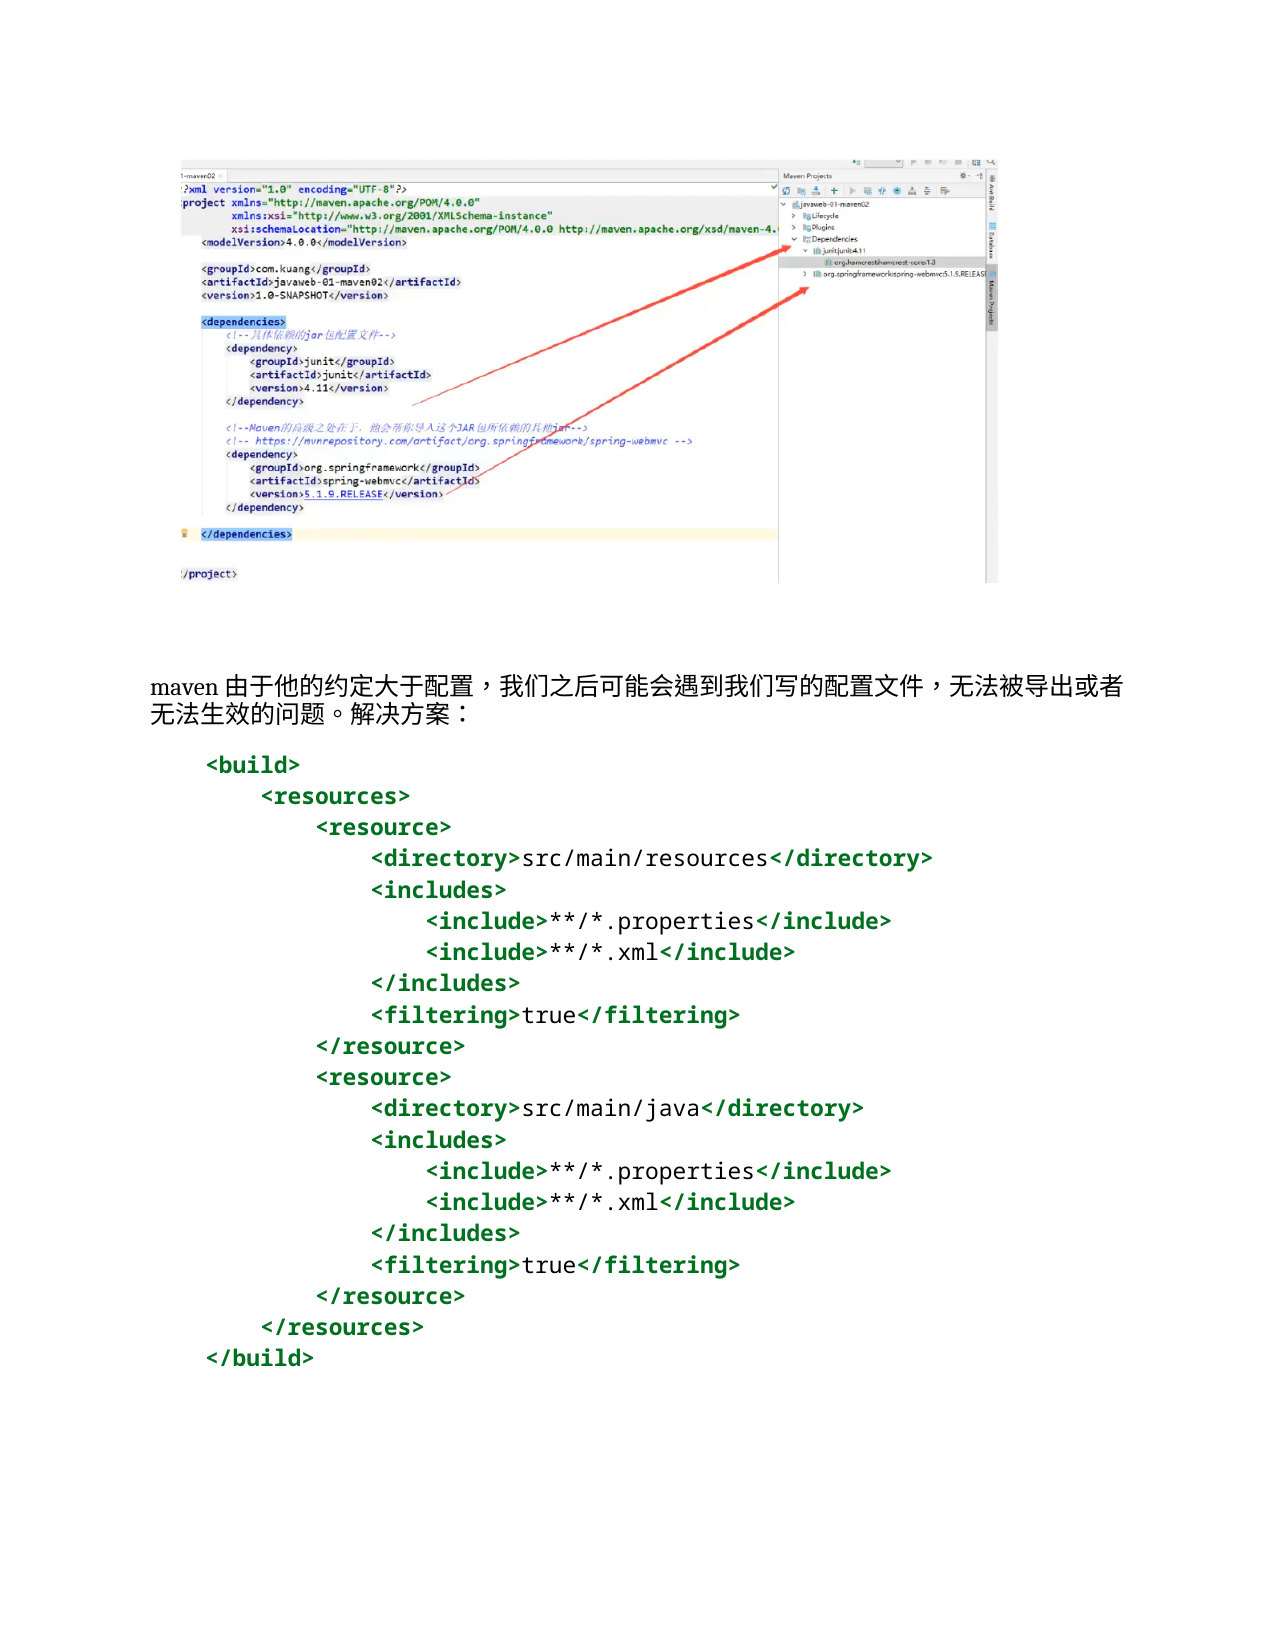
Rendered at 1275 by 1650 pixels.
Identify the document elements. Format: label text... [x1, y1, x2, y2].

text <build> <resources> <resource> <directory>src/main/resources</directory> <includes> <include>**/*.properties</include> <include>**/*.xml</include> </includes> <filtering>true</filtering> </resource> <resource> <directory>src/main/java</directory> <includes> <include>**/*.properties</include> <include>**/*.xml</include> </includes> <filtering>true</filtering> </resource> </resources> </build> [150, 749, 1125, 1374]
picture [168, 150, 1044, 604]
text maven由于他的约定大于配置，我们之后可能会遇到我们写的配置文件，无法被导出或者无法生效的问题。解决方案： [150, 672, 1125, 730]
